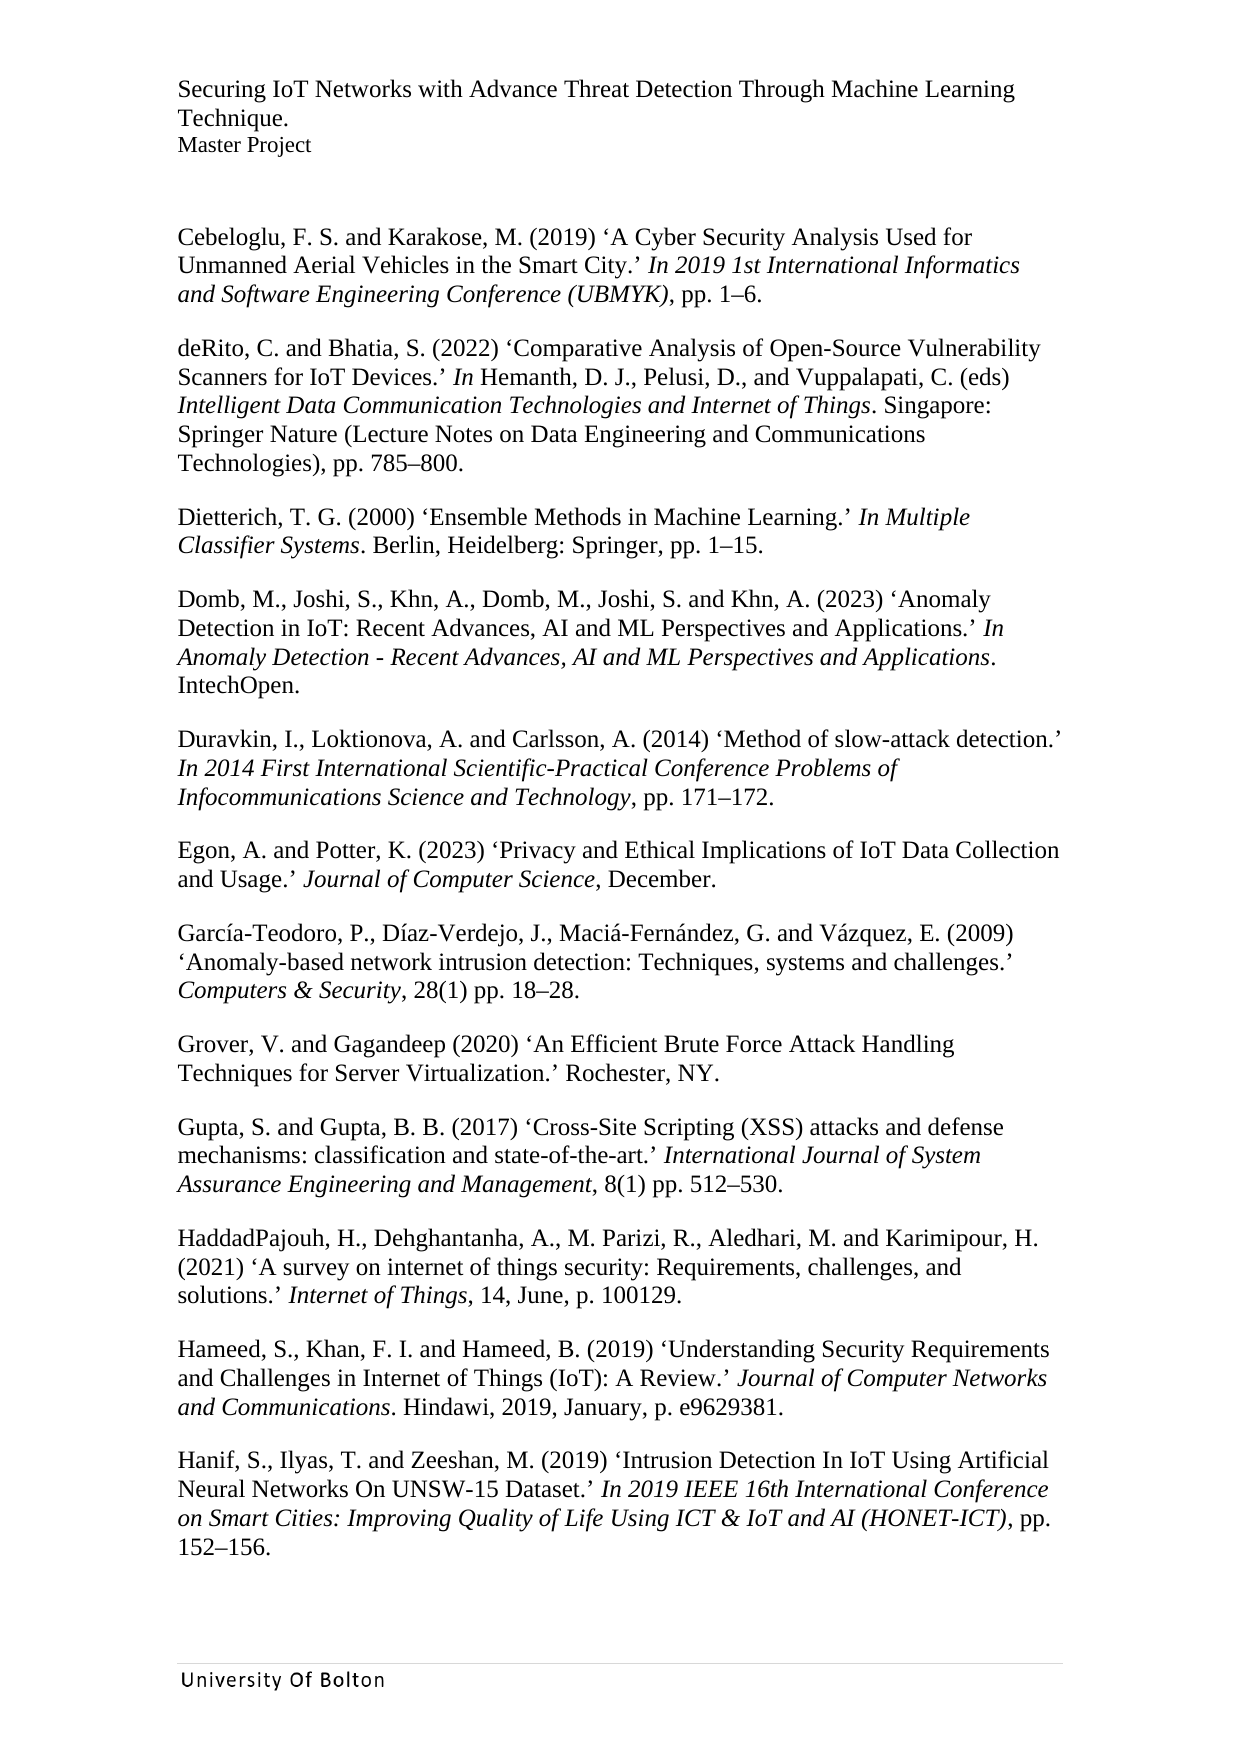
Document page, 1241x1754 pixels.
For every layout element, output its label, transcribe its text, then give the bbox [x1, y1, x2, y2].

text deRito, C. and Bhatia, S. (2022) ‘Comparative Analysis of Open-Source Vulnerability Scanners for IoT Devices.’ In Hemanth, D. J., Pelusi, D., and Vuppalapati, C. (eds) Intelligent Data Communication Technologies and Internet of Things. Singapore: Springer Nature (Lecture Notes on Data Engineering and Communications Technologies), pp. 785–800. [177, 333, 1063, 477]
text Domb, M., Joshi, S., Khn, A., Domb, M., Joshi, S. and Khn, A. (2023) ‘Anomaly Detection in IoT: Recent Advances, AI and ML Perspectives and Applications.’ In Anomaly Detection - Recent Advances, AI and ML Perspectives and Applications. IntechOpen. [177, 584, 1063, 699]
text Grover, V. and Gagandeep (2020) ‘An Efficient Brute Force Attack Handling Techniques for Server Virtualization.’ Rochester, NY. [177, 1029, 1063, 1087]
text Cebeloglu, F. S. and Karakose, M. (2019) ‘A Cyber Security Analysis Used for Unmanned Aerial Vehicles in the Smart City.’ In 2019 1st International Informatics and Software Engineering Conference (UBMYK), pp. 1–6. [177, 222, 1063, 308]
picture [177, 1665, 387, 1691]
text Dietterich, T. G. (2000) ‘Ensemble Methods in Machine Learning.’ In Multiple Classifier Systems. Berlin, Heidelberg: Springer, pp. 1–15. [177, 502, 1063, 559]
text García-Teodoro, P., Díaz-Verdejo, J., Maciá-Fernández, G. and Vázquez, E. (2009) ‘Anomaly-based network intrusion detection: Techniques, systems and challenges.’ Computers & Security, 28(1) pp. 18–28. [177, 918, 1063, 1004]
text HaddadPajouh, H., Dehghantanha, A., M. Parizi, R., Aledhari, M. and Karimipour, H. (2021) ‘A survey on internet of things security: Requirements, challenges, and solutions.’ Internet of Things, 14, June, p. 100129. [177, 1223, 1063, 1309]
text Egon, A. and Potter, K. (2023) ‘Privacy and Ethical Implications of IoT Data Collection and Usage.’ Journal of Computer Science, December. [177, 835, 1063, 893]
text Hanif, S., Ilyas, T. and Zeeshan, M. (2019) ‘Intrusion Detection In IoT Using Artificial Neural Networks On UNSW-15 Dataset.’ In 2019 IEEE 16th International Conference on Smart Cities: Improving Quality of Life Using ICT & IoT and AI (HONET-ICT), pp. 152–156. [177, 1445, 1063, 1560]
text Hameed, S., Khan, F. I. and Hameed, B. (2019) ‘Understanding Security Requirements and Challenges in Internet of Things (IoT): A Review.’ Journal of Computer Networks and Communications. Hindawi, 2019, January, p. e9629381. [177, 1334, 1063, 1420]
text Duravkin, I., Loktionova, A. and Carlsson, A. (2014) ‘Method of slow-attack detection.’ In 2014 First International Scientific-Practical Conference Problems of Infocommunications Science and Technology, pp. 171–172. [177, 724, 1063, 810]
text Gupta, S. and Gupta, B. B. (2017) ‘Cross-Site Scripting (XSS) attacks and defense mechanisms: classification and state-of-the-art.’ International Journal of System Assurance Engineering and Management, 8(1) pp. 512–530. [177, 1112, 1063, 1198]
